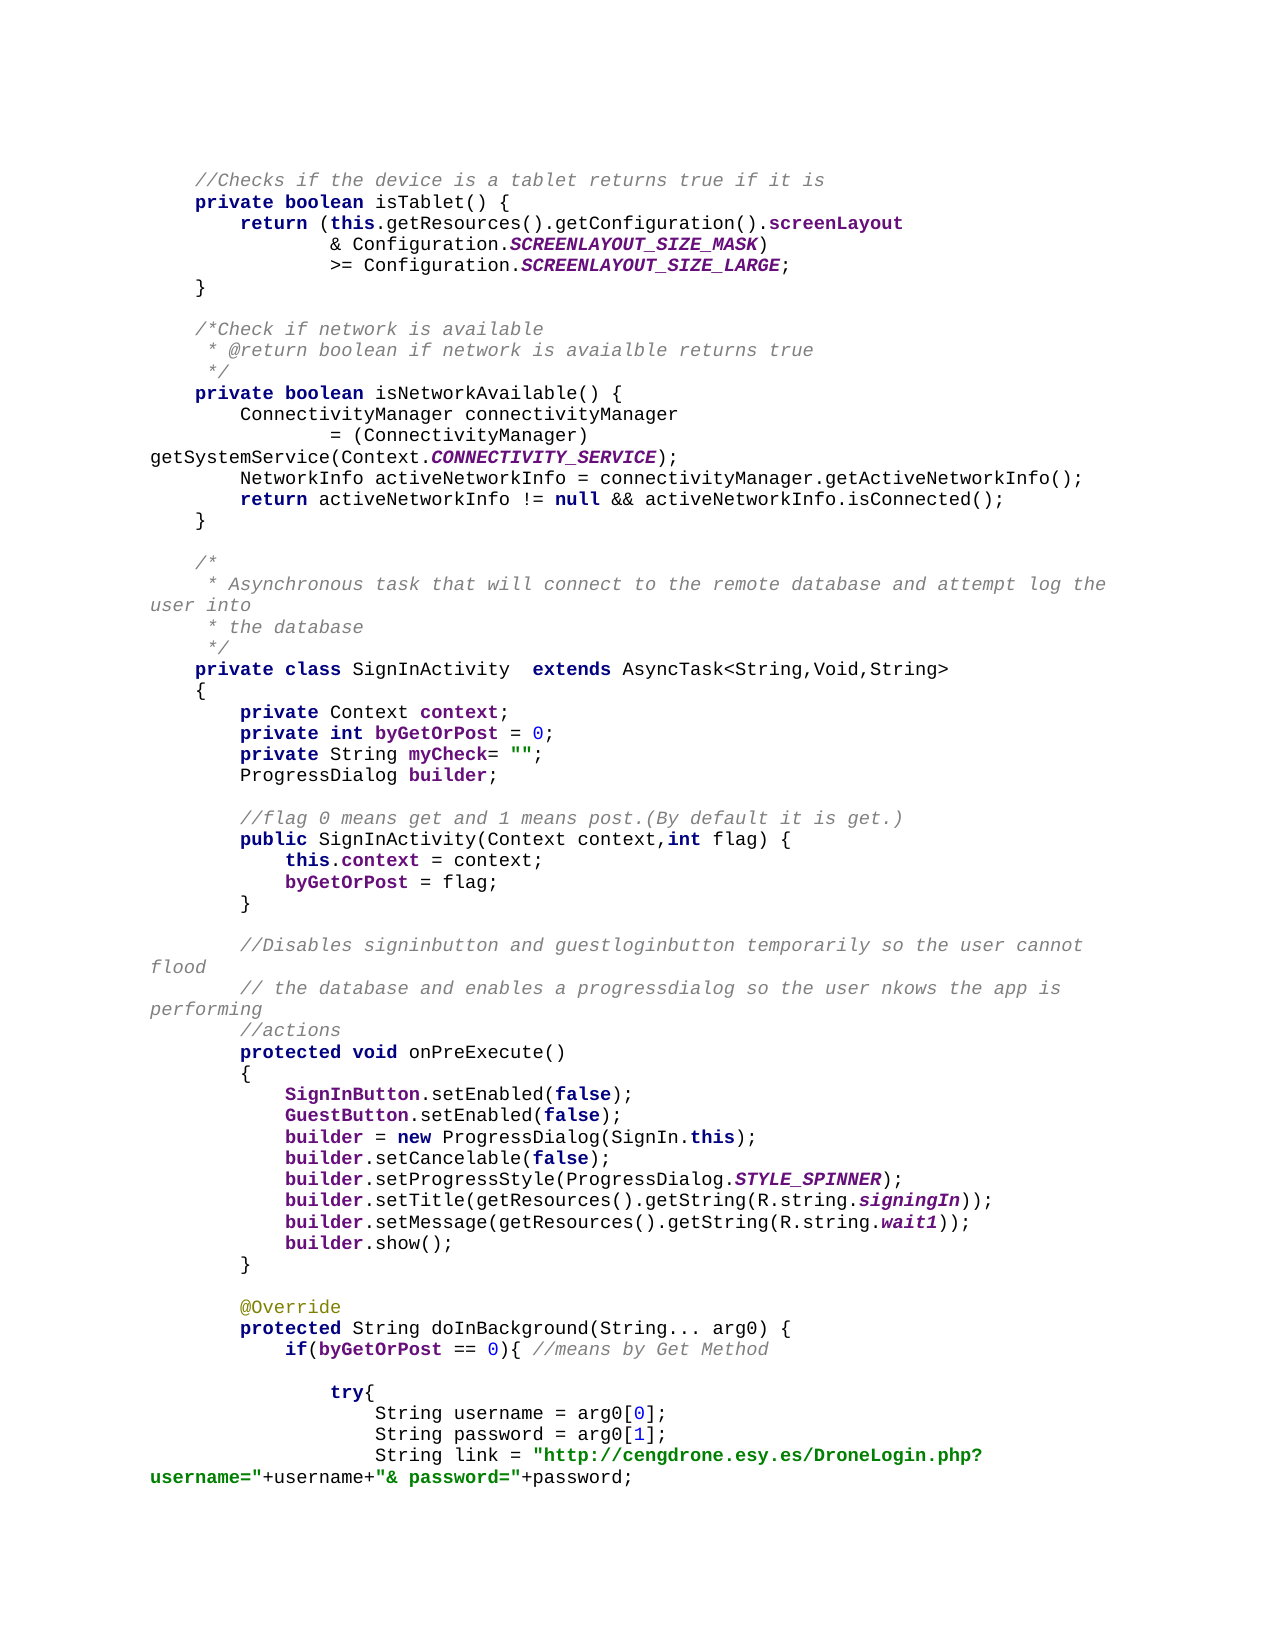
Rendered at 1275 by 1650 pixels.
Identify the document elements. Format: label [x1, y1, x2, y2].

text [150, 150, 1125, 1489]
